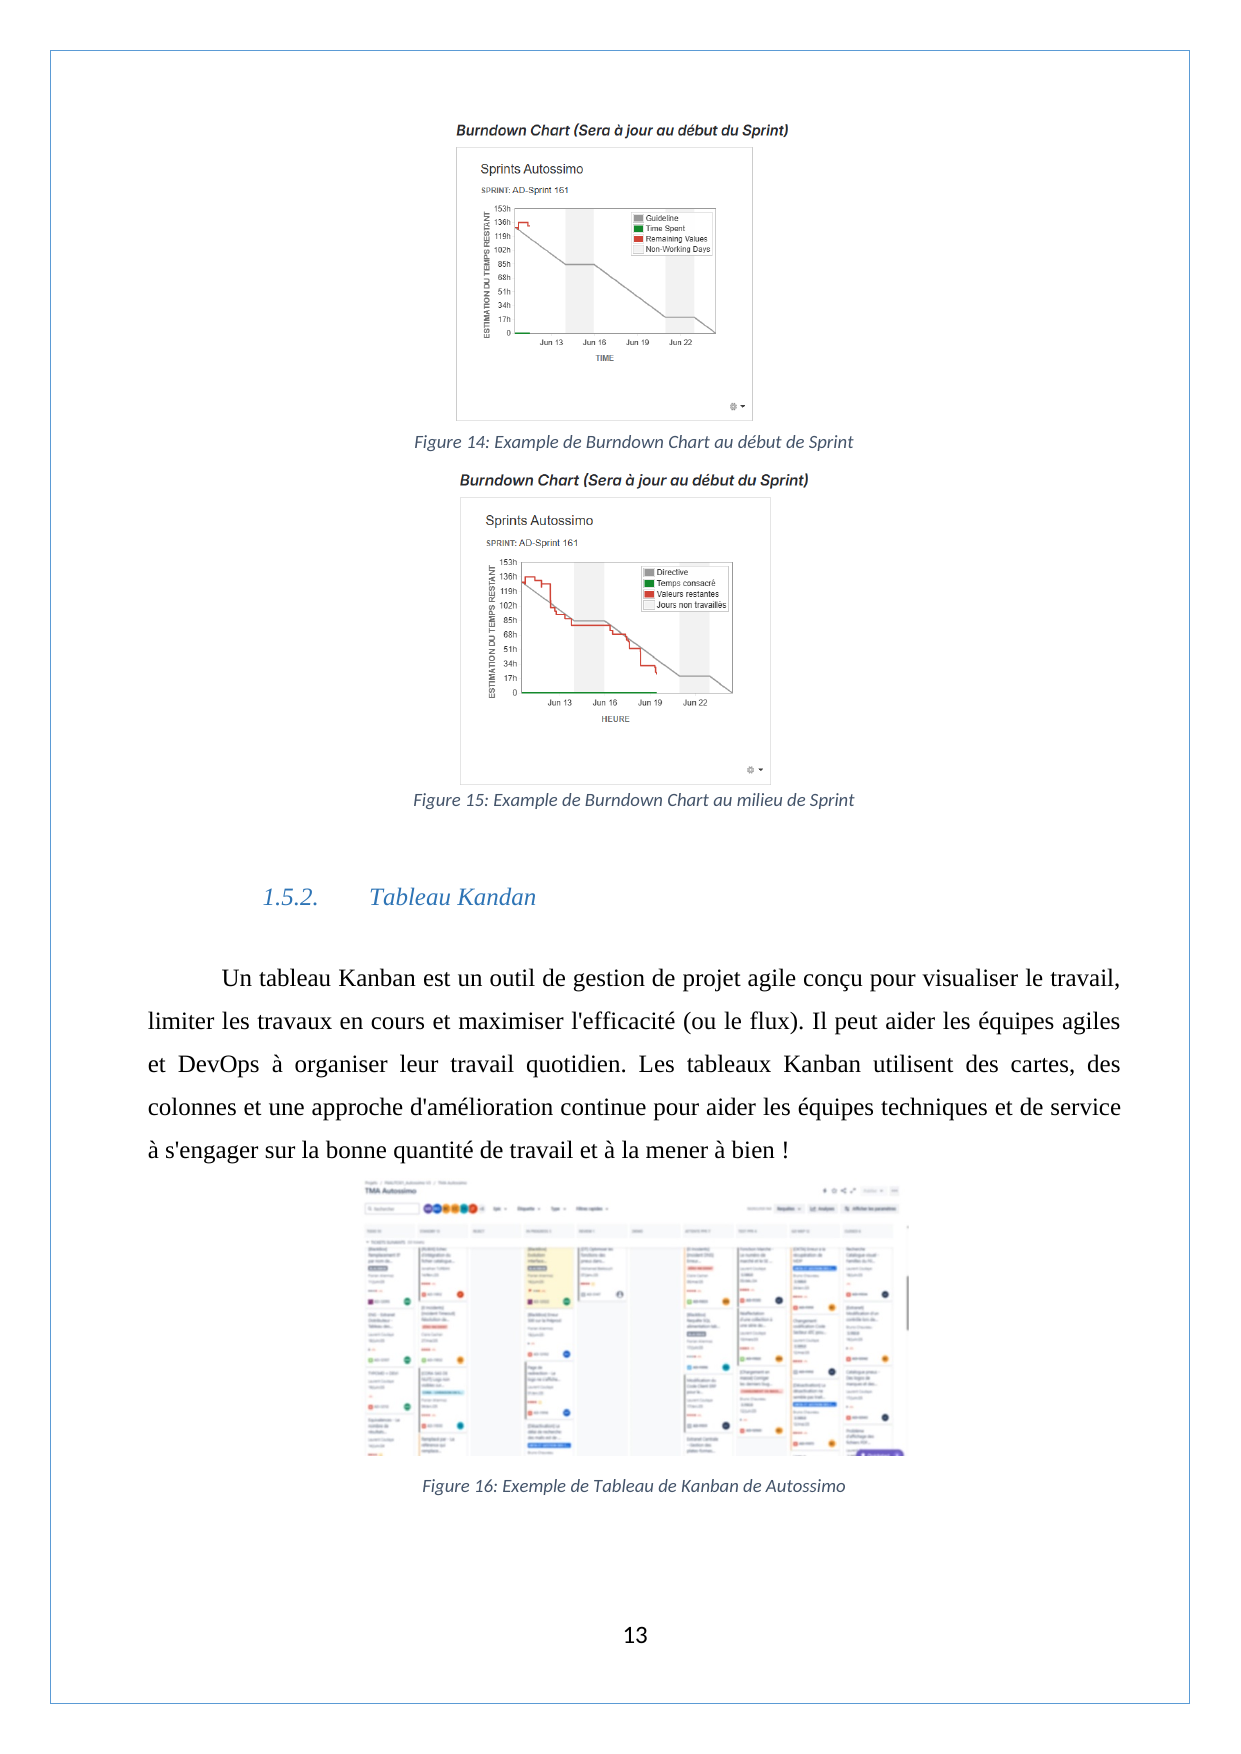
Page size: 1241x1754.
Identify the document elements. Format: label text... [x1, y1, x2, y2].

picture [361, 1178, 909, 1456]
text Un tableau Kanban est un outil de gestion de projet agile conçu pour visualiser le travail, limiter les travaux en cours et maximiser l'efficacité (ou le flux). Il peut aider les équipes agiles et DevOps à organiser leur travail quotidien. Les tableaux Kanban utilisent des cartes, des colonnes et une approche d'amélioration continue pour aider les équipes techniques et de service à s'engager sur la bonne quantité de travail et à la mener à bien ! [148, 963, 1122, 1164]
subtitle Tableau Kandan [325, 882, 1122, 911]
picture [452, 118, 818, 430]
picture [456, 473, 814, 789]
